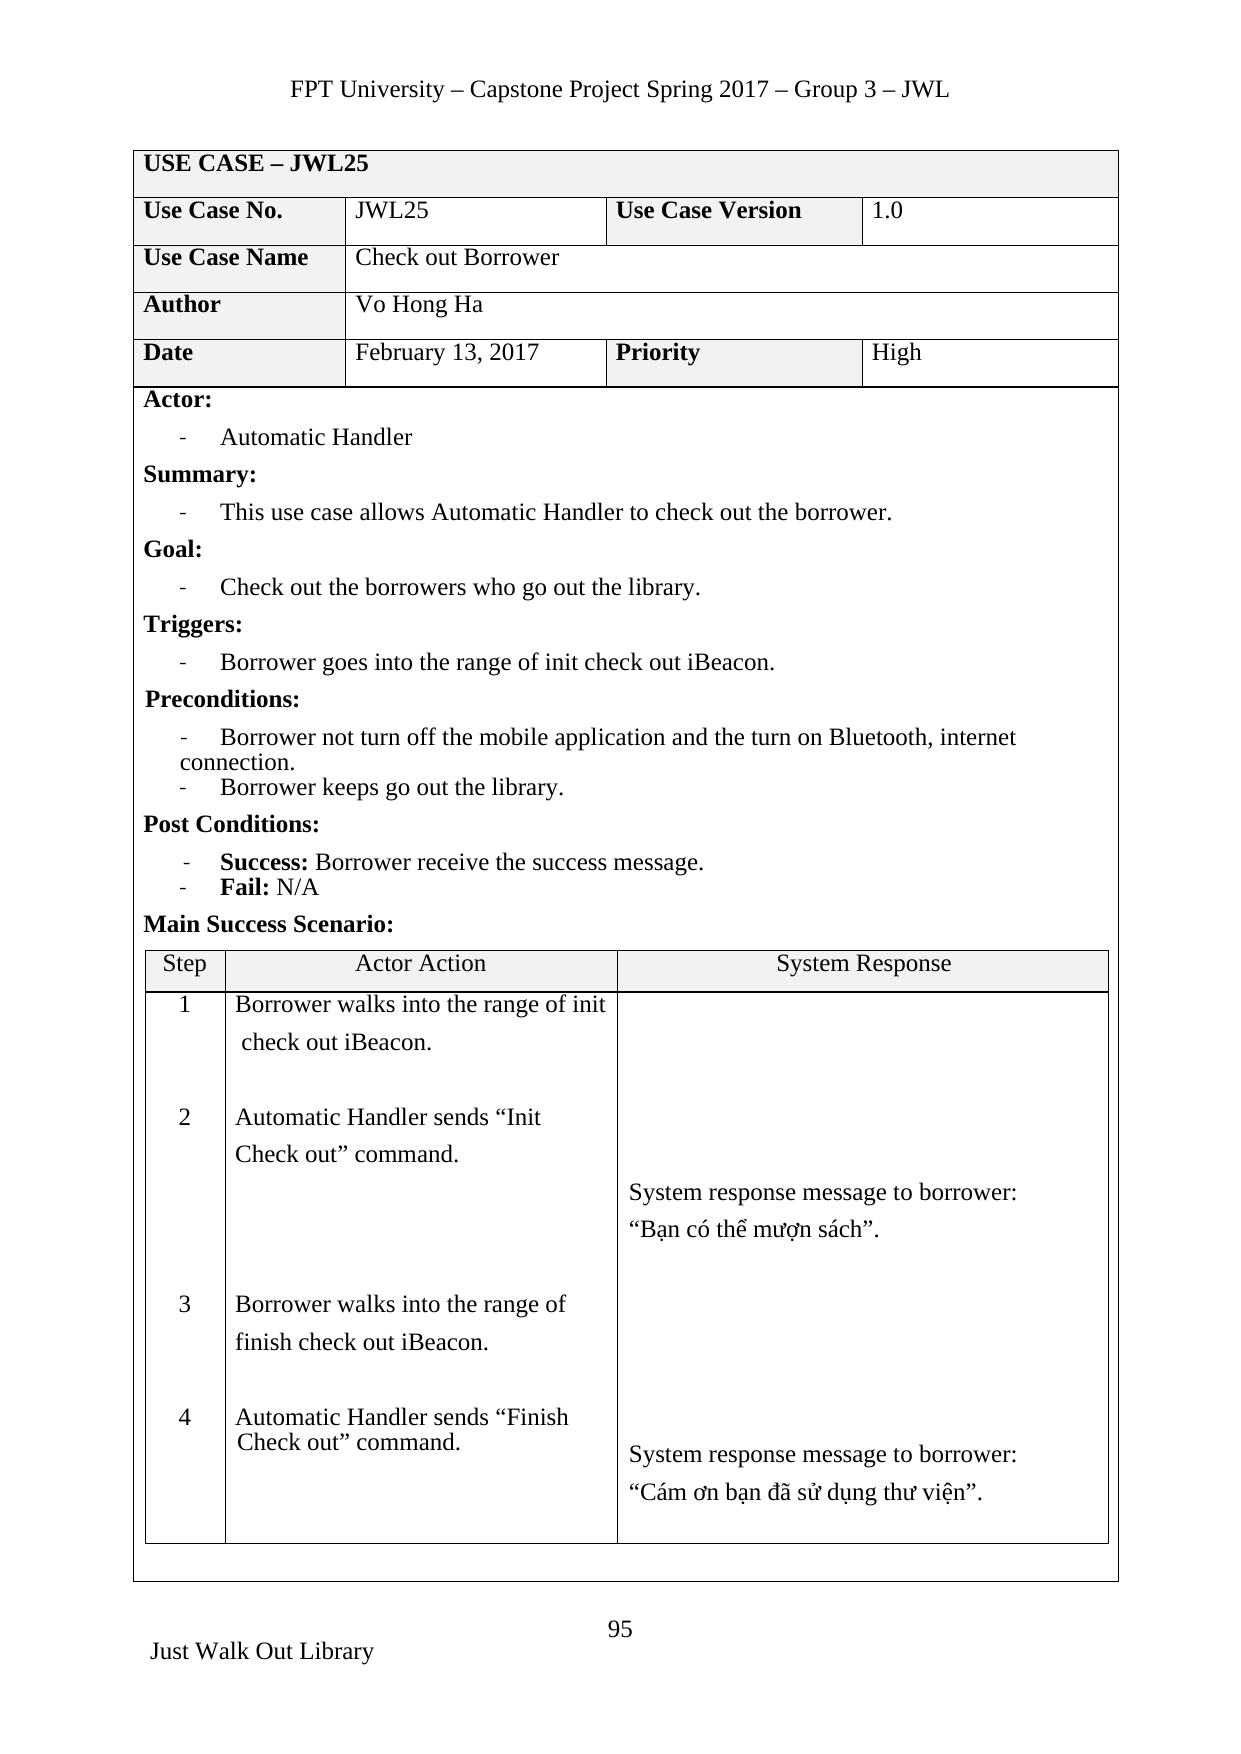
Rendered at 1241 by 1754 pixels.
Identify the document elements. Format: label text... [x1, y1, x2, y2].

table_cell 1.0 [863, 198, 1118, 244]
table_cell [134, 388, 1118, 1581]
table_cell Priority [607, 340, 862, 386]
table_cell JWL25 [346, 198, 606, 244]
table_cell Date [134, 340, 345, 386]
table_cell Vo Hong Ha [346, 293, 1118, 339]
table_cell Use Case Name [134, 246, 345, 292]
table_cell Author [134, 293, 345, 339]
table_cell Use Case No. [134, 198, 345, 244]
table_cell Use Case Version [607, 198, 862, 244]
table_cell February 13, 2017 [346, 340, 606, 386]
table_cell High [863, 340, 1118, 386]
table_header USE CASE – JWL25 [134, 151, 1118, 197]
table_cell Check out Borrower [346, 246, 1118, 292]
